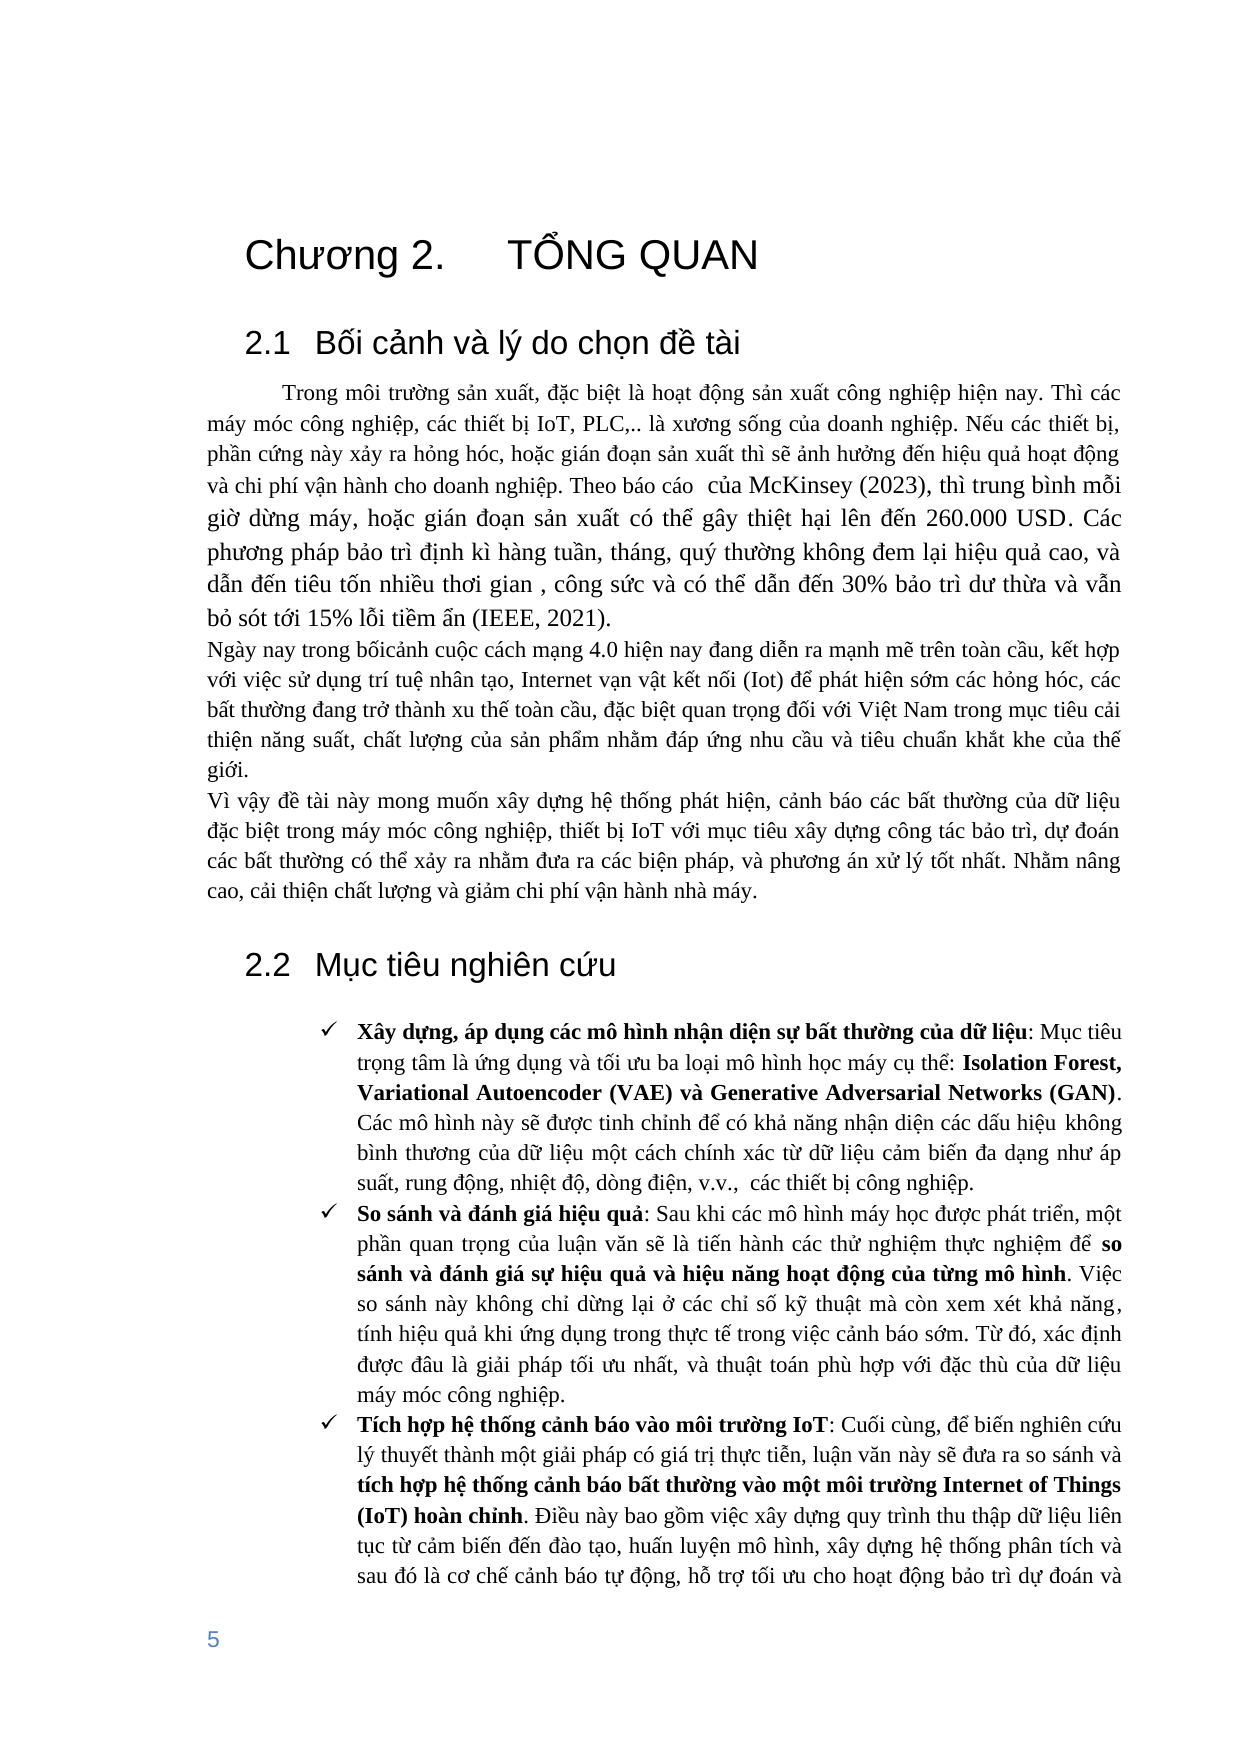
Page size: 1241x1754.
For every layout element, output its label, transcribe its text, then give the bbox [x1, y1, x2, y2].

list Xây dựng, áp dụng các mô hình nhận diện sự bất thường của dữ liệu: Mục tiêu trọng tâm là ứng dụng và tối ưu ba loại mô hình học máy cụ thể: Isolation Forest, Variational Autoencoder (VAE) và Generative Adversarial Networks (GAN). Các mô hình này sẽ được tinh chỉnh để có khả năng nhận diện các dấu hiệu không bình thương của dữ liệu một cách chính xác từ dữ liệu cảm biến đa dạng như áp suất, rung động, nhiệt độ, dòng điện, v.v., các thiết bị công nghiệp. [319, 1018, 1122, 1196]
list So sánh và đánh giá hiệu quả: Sau khi các mô hình máy học được phát triển, một phần quan trọng của luận văn sẽ là tiến hành các thử nghiệm thực nghiệm để so sánh và đánh giá sự hiệu quả và hiệu năng hoạt động của từng mô hình. Việc so sánh này không chỉ dừng lại ở các chỉ số kỹ thuật mà còn xem xét khả năng, tính hiệu quả khi ứng dụng trong thực tế trong việc cảnh báo sớm. Từ đó, xác định được đâu là giải pháp tối ưu nhất, và thuật toán phù hợp với đặc thù của dữ liệu máy móc công nghiệp. [319, 1199, 1122, 1407]
subtitle Bối cảnh và lý do chọn đề tài [244, 323, 1122, 361]
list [319, 1411, 1122, 1588]
subtitle Mục tiêu nghiên cứu [244, 945, 1122, 983]
text Ngày nay trong bốicảnh cuộc cách mạng 4.0 hiện nay đang diễn ra mạnh mẽ trên toàn cầu, kết hợp với việc sử dụng trí tuệ nhân tạo, Internet vạn vật kết nối (Iot) để phát hiện sớm các hỏng hóc, các bất thường đang trở thành xu thế toàn cầu, đặc biệt quan trọng đối với Việt Nam trong mục tiêu cải thiện năng suất, chất lượng của sản phẩm nhằm đáp ứng nhu cầu và tiêu chuẩn khắt khe của thế giới. Vì vậy đề tài này mong muốn xây dựng hệ thống phát hiện, cảnh báo các bất thường của dữ liệu đặc biệt trong máy móc công nghiệp, thiết bị IoT với mục tiêu xây dựng công tác bảo trì, dự đoán các bất thường có thể xảy ra nhằm đưa ra các biện pháp, và phương án xử lý tốt nhất. Nhằm nâng cao, cải thiện chất lượng và giảm chi phí vận hành nhà máy. [207, 636, 1122, 904]
text Trong môi trường sản xuất, đặc biệt là hoạt động sản xuất công nghiệp hiện nay. Thì các máy móc công nghiệp, các thiết bị IoT, PLC,.. là xương sống của doanh nghiệp. Nếu các thiết bị, phần cứng này xảy ra hỏng hóc, hoặc gián đoạn sản xuất thì sẽ ảnh hưởng đến hiệu quả hoạt động và chi phí vận hành cho doanh nghiệp. Theo báo cáo của McKinsey (2023), thì trung bình mỗi giờ dừng máy, hoặc gián đoạn sản xuất có thể gây thiệt hại lên đến 260.000 USD. Các phương pháp bảo trì định kì hàng tuần, tháng, quý thường không đem lại hiệu quả cao, và dẫn đến tiêu tốn nhiều thơi gian , công sức và có thể dẫn đến 30% bảo trì dư thừa và vẫn bỏ sót tới 15% lỗi tiềm ẩn (IEEE, 2021). [207, 379, 1122, 631]
subtitle TỔNG QUAN [244, 230, 1122, 278]
